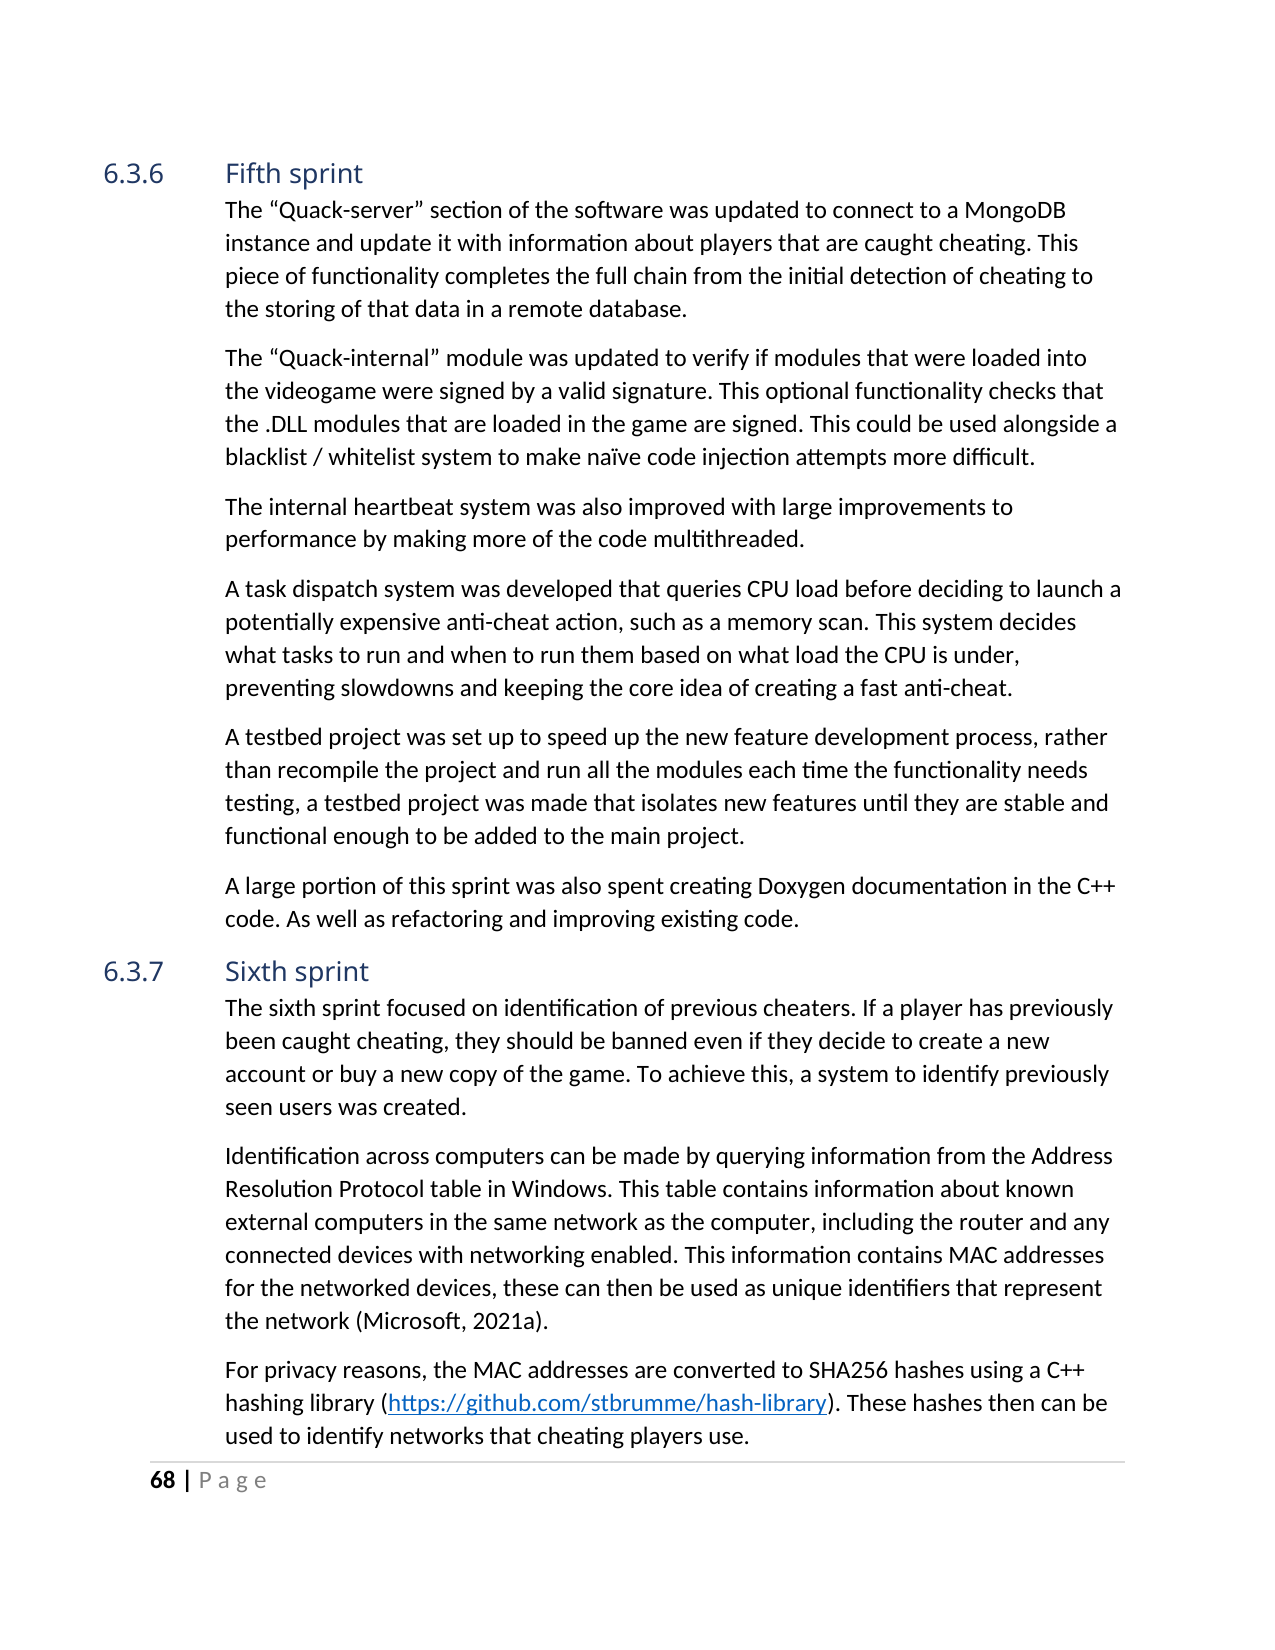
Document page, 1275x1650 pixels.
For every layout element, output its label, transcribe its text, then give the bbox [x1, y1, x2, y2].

text For privacy reasons, the MAC addresses are converted to SHA256 hashes using a C++ hashing library (https://github.com/stbrumme/hash-library). These hashes then can be used to identify networks that cheating players use. [225, 1354, 1125, 1451]
text The “Quack-server” section of the software was updated to connect to a MongoDB instance and update it with information about players that are caught cheating. This piece of functionality completes the full chain from the initial detection of cheating to the storing of that data in a remote database. [225, 194, 1125, 323]
subtitle 6.3.7 Sixth sprint [103, 952, 1125, 989]
text A task dispatch system was developed that queries CPU load before deciding to launch a potentially expensive anti-cheat action, such as a memory scan. This system decides what tasks to run and when to run them based on what load the CPU is under, preventing slowdowns and keeping the core idea of creating a fast anti-cheat. [225, 573, 1125, 702]
text The “Quack-internal” module was updated to verify if modules that were loaded into the videogame were signed by a valid signature. This optional functionality checks that the .DLL modules that are loaded in the game are signed. This could be used alongside a blacklist / whitelist system to make naïve code injection attempts more difficult. [225, 342, 1125, 472]
text The sixth sprint focused on identification of previous cheaters. If a player has previously been caught cheating, they should be banned even if they decide to create a new account or buy a new copy of the game. To achieve this, a system to identify previously seen users was created. [225, 992, 1125, 1121]
text Identification across computers can be made by querying information from the Address Resolution Protocol table in Windows. This table contains information about known external computers in the same network as the computer, including the router and any connected devices with networking enabled. This information contains MAC addresses for the networked devices, these can then be used as unique identifiers that represent the network (Microsoft, 2021a). [225, 1140, 1125, 1336]
text The internal heartbeat system was also improved with large improvements to performance by making more of the code multithreaded. [225, 491, 1125, 554]
text A testbed project was set up to speed up the new feature development process, rather than recompile the project and run all the modules each time the functionality needs testing, a testbed project was made that isolates new features until they are stable and functional enough to be added to the main project. [225, 721, 1125, 851]
subtitle 6.3.6 Fifth sprint [103, 154, 1125, 191]
text A large portion of this sprint was also spent creating Doxygen documentation in the C++ code. As well as refactoring and improving existing code. [225, 870, 1125, 933]
